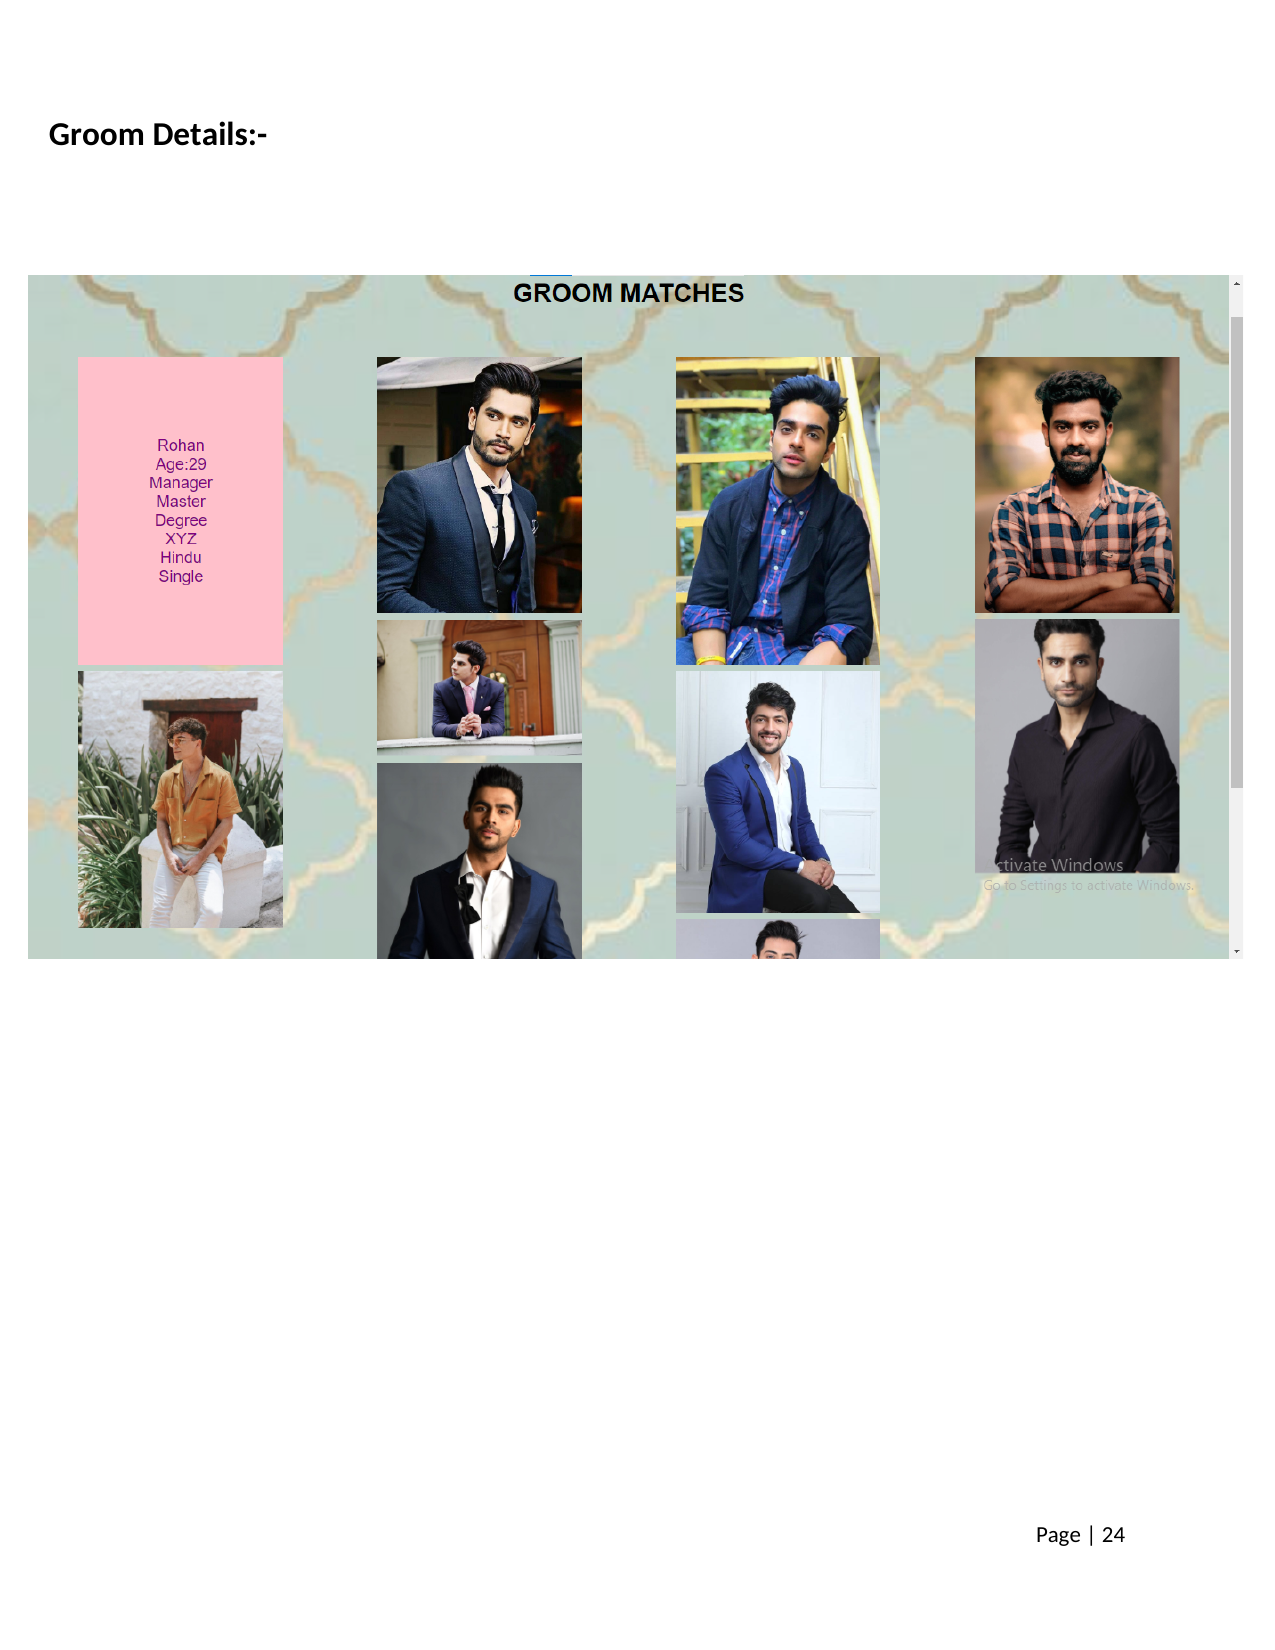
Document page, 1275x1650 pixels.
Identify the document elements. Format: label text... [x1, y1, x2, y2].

text Groom Details:- [19, 112, 1264, 153]
picture [28, 275, 1244, 959]
